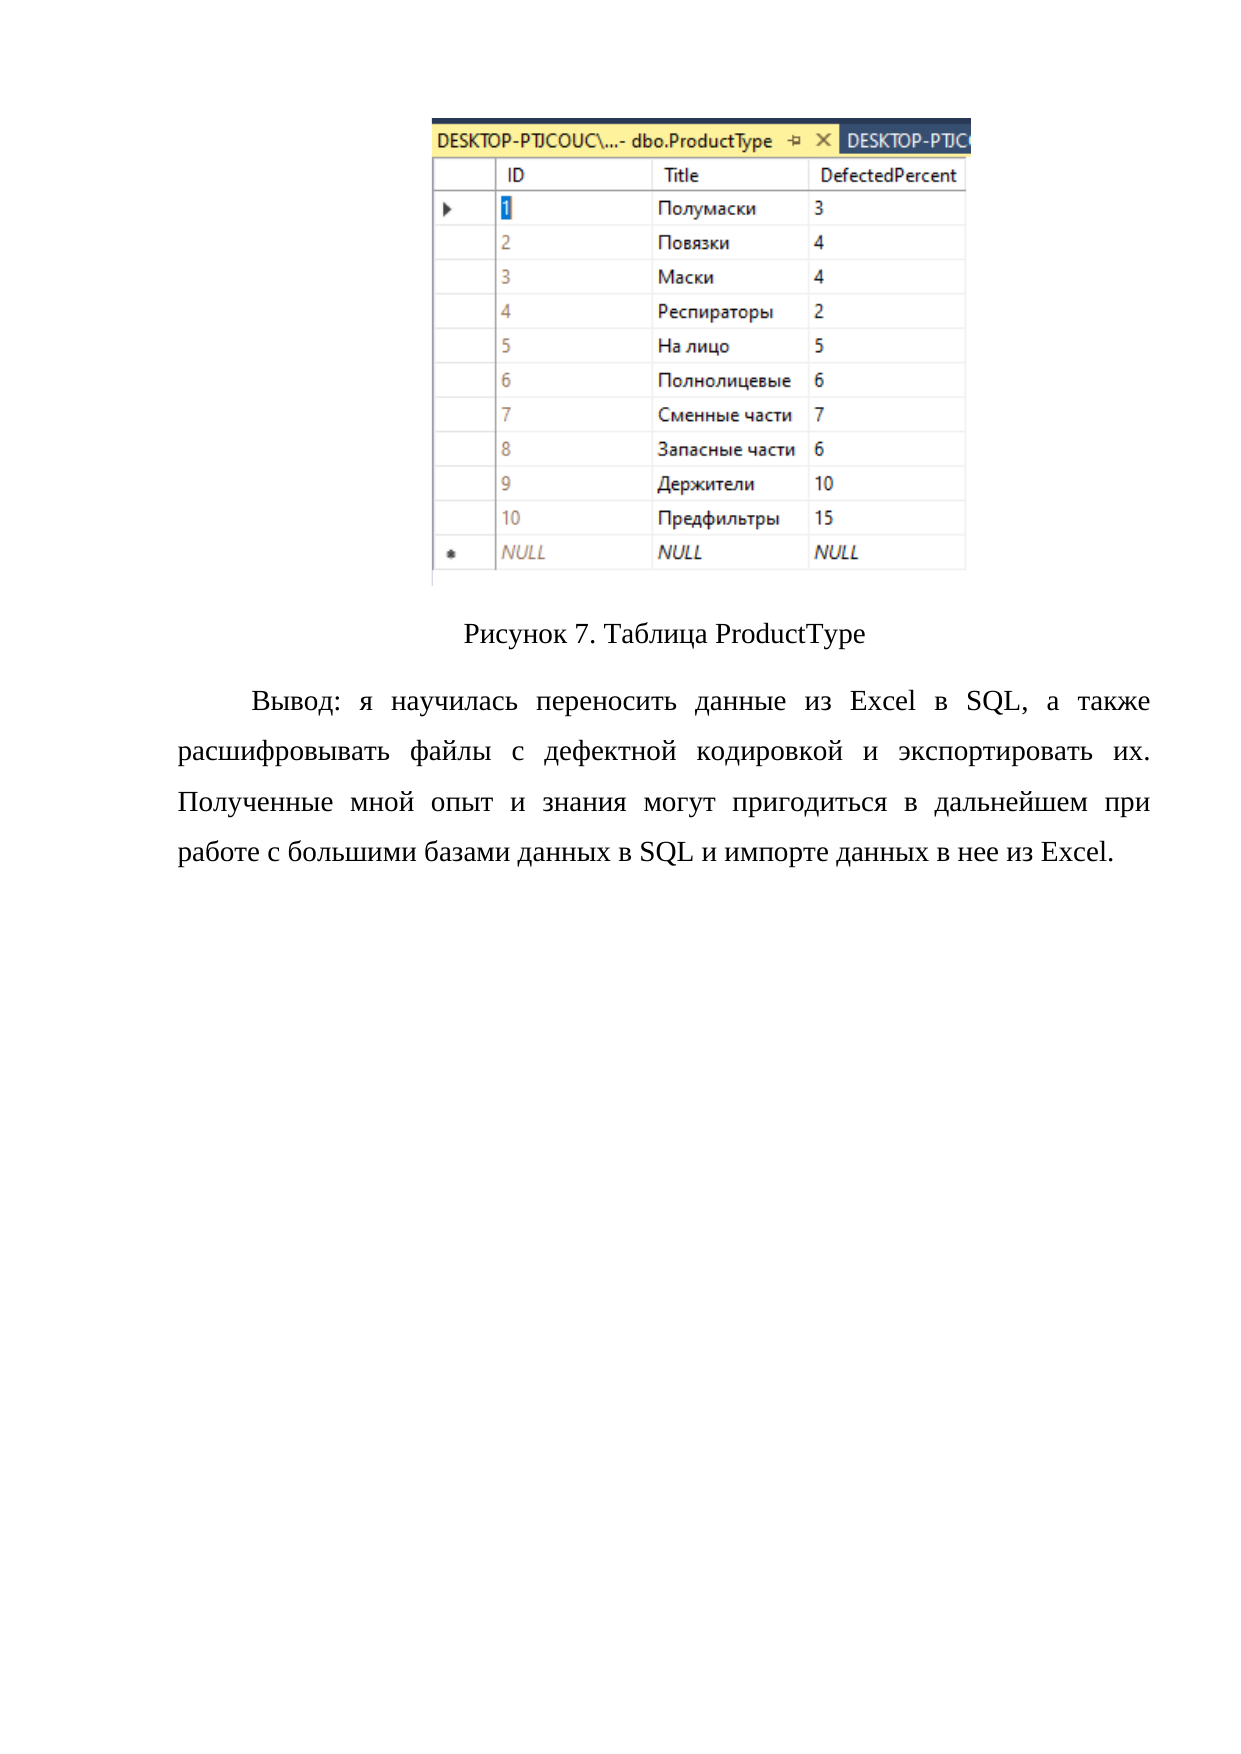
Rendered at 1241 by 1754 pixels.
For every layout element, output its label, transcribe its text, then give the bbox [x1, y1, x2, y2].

text Рисунок 7. Таблица ProductType [177, 616, 1152, 649]
text Вывод: я научилась переносить данные из Excel в SQL, а также расшифровывать файлы с дефектной кодировкой и экспортировать их. Полученные мной опыт и знания могут пригодиться в дальнейшем при работе с большими базами данных в SQL и импорте данных в нее из Excel. [177, 683, 1152, 867]
picture [431, 118, 971, 586]
